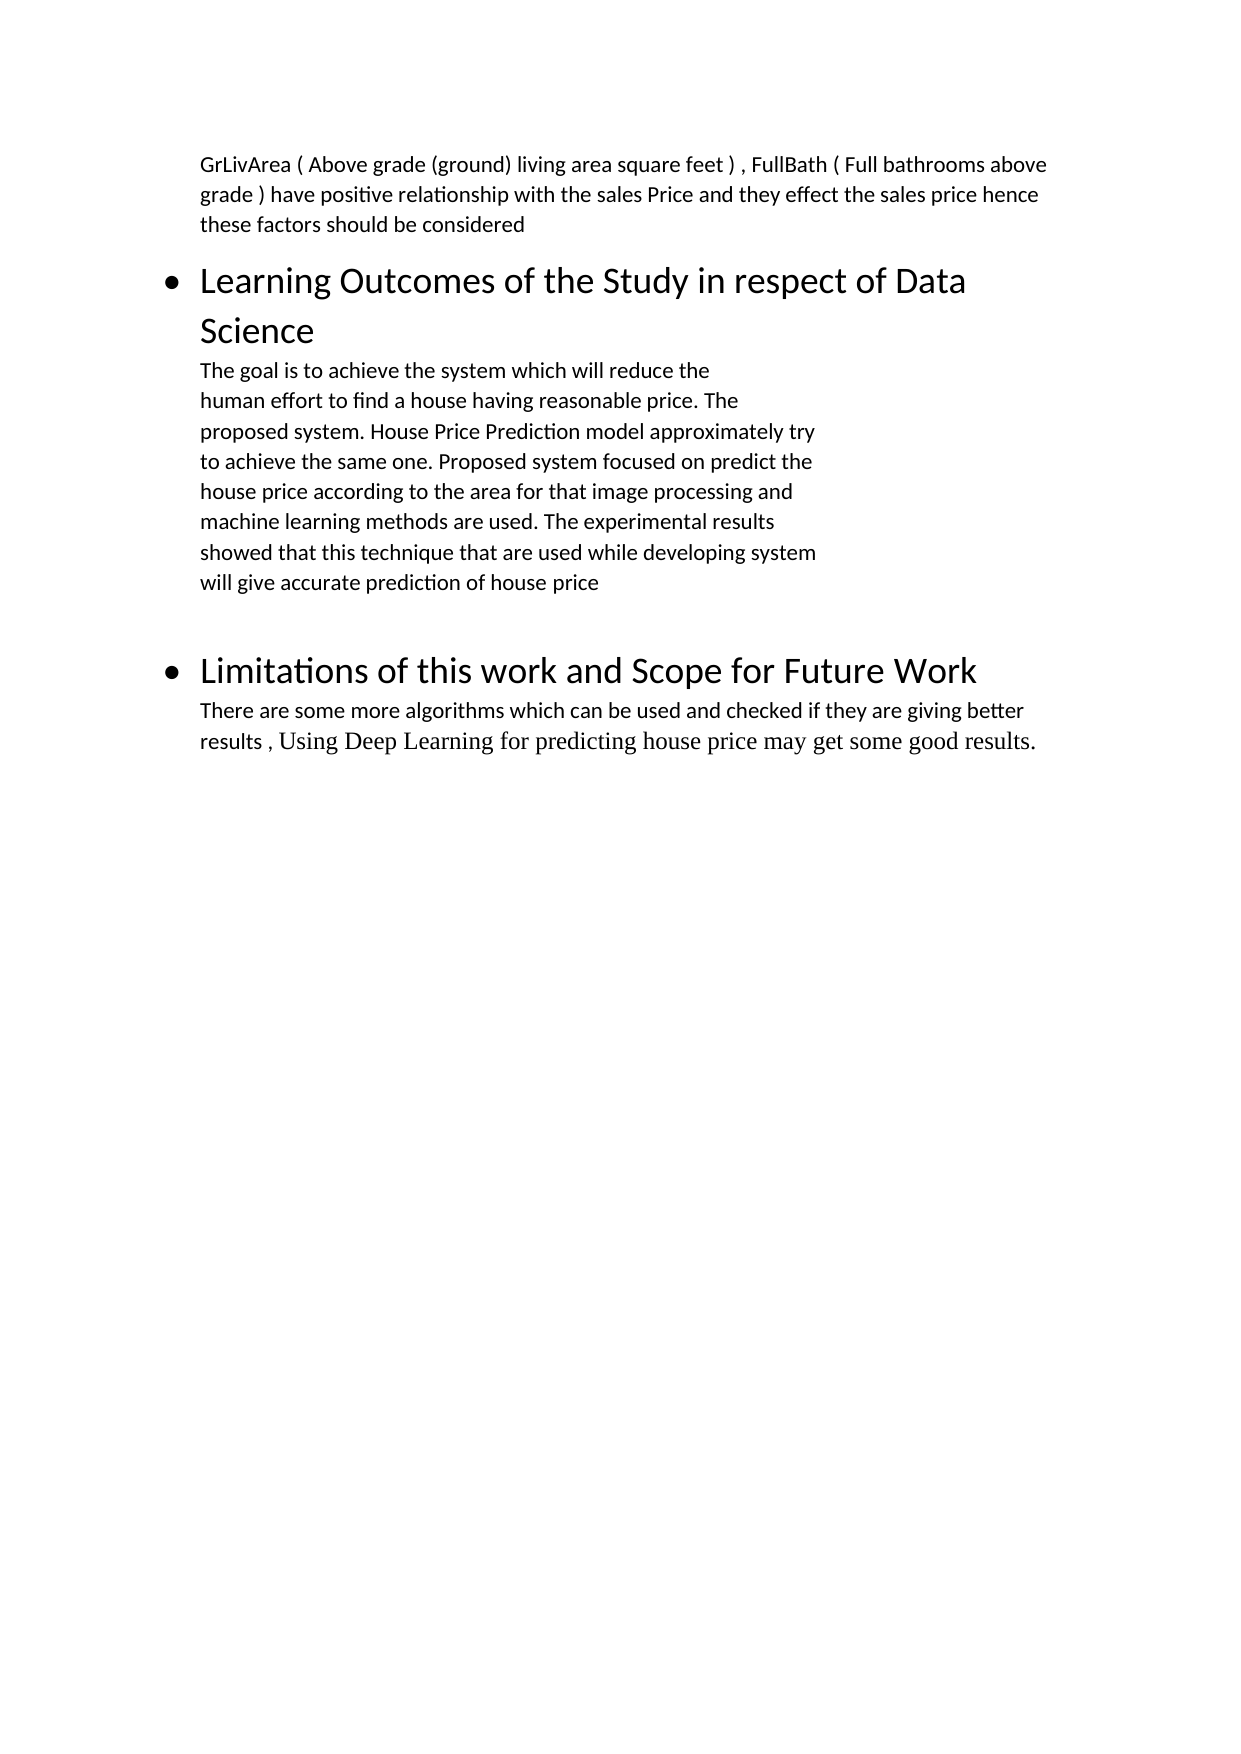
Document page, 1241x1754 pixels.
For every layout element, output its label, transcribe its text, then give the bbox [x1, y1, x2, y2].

list Learning Outcomes of the Study in respect of Data Science [162, 257, 981, 353]
list Limitations of this work and Scope for Future Work [162, 647, 1090, 692]
text proposed system. House Price Prediction model approximately try to achieve the same one. Proposed system focused on predict the house price according to the area for that image processing and machine learning methods are used. The experimental results showed that this technique that are used while developing system will give accurate prediction of house price [200, 417, 821, 596]
text There are some more algorithms which can be used and checked if they are giving better results , Using Deep Learning for predicting house price may get some good results. [200, 696, 1090, 755]
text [200, 150, 1063, 238]
text The goal is to achieve the system which will reduce the human effort to find a house having reasonable price. The [200, 356, 754, 415]
